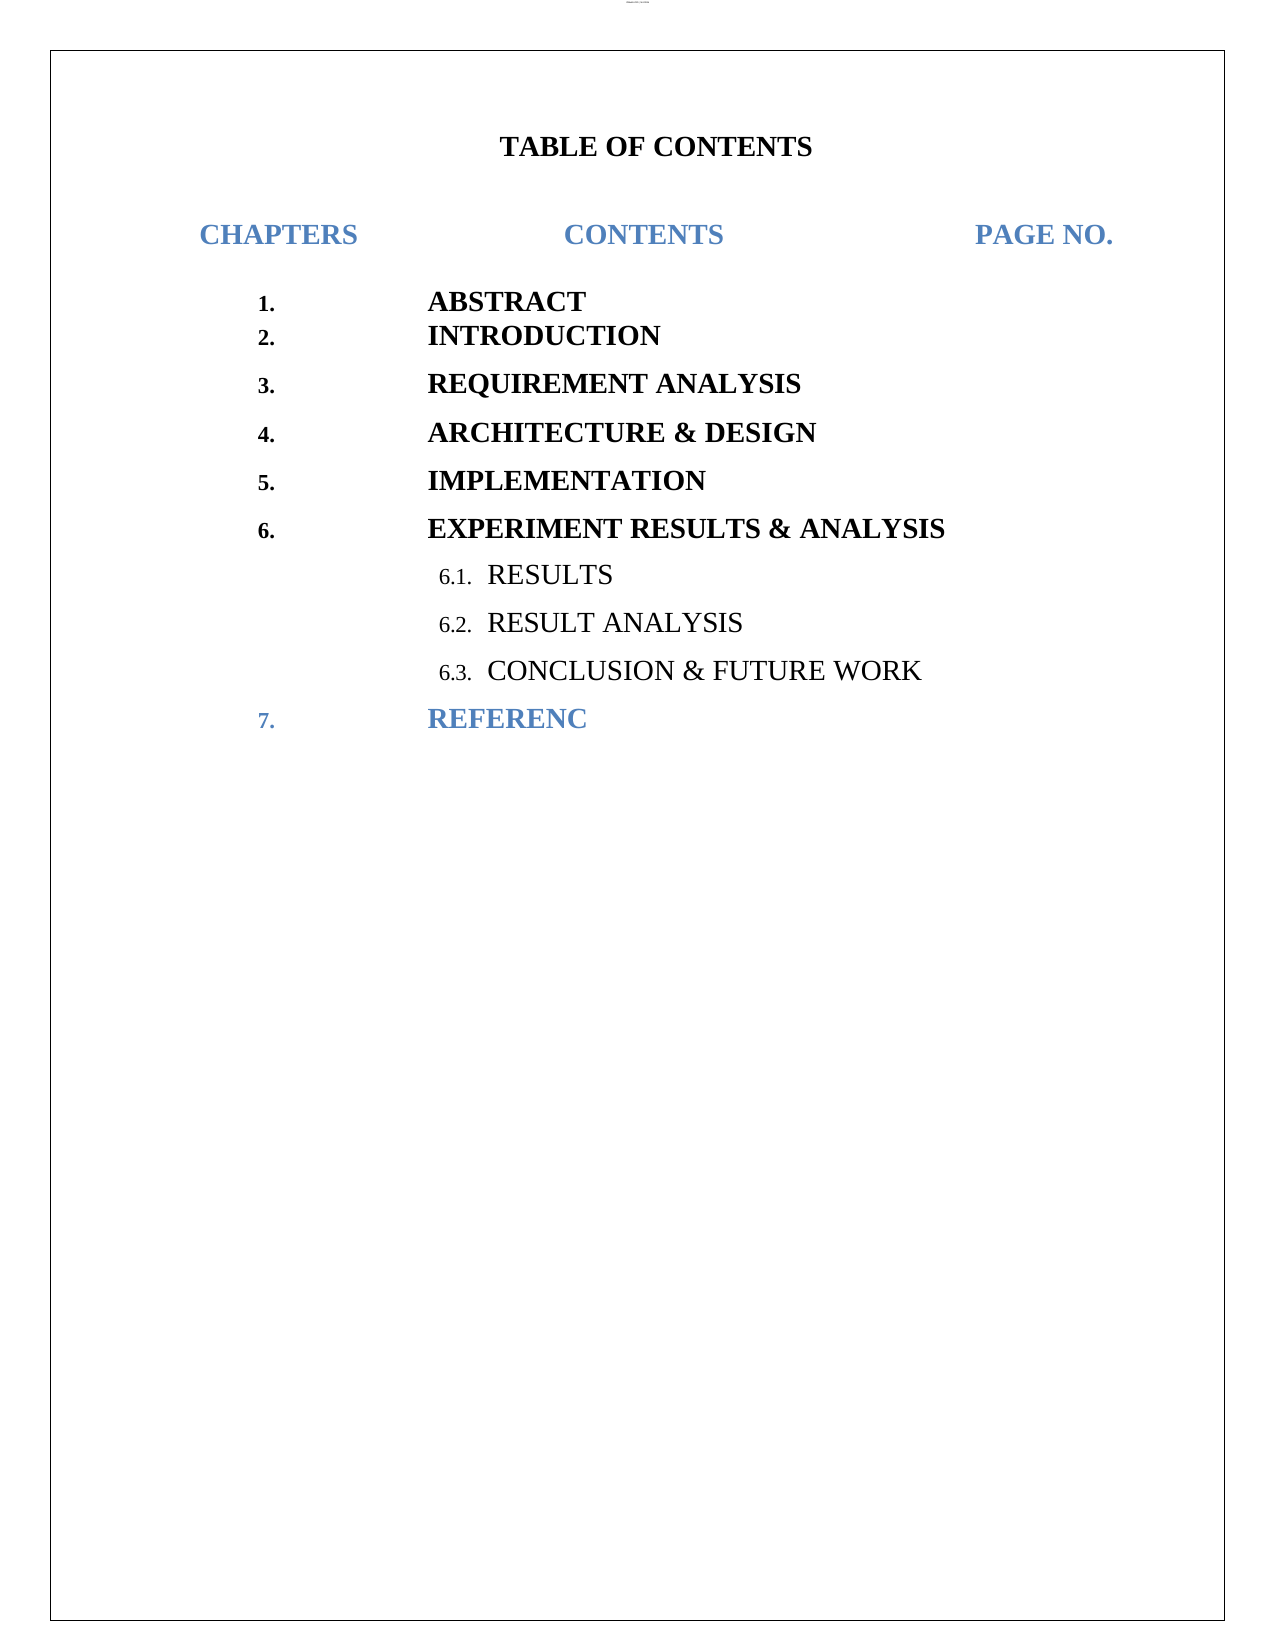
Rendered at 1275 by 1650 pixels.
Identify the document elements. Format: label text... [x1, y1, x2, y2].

list CONCLUSION & FUTURE WORK [439, 653, 1146, 687]
list INTRODUCTION [258, 318, 1146, 352]
text CHAPTERS CONTENTS PAGE NO. [166, 217, 1146, 251]
list EXPERIMENT RESULTS & ANALYSIS [258, 511, 1146, 544]
list IMPLEMENTATION [258, 463, 1146, 496]
list RESULT ANALYSIS [439, 605, 1146, 639]
list RESULTS [439, 557, 1146, 591]
list ABSTRACT [258, 284, 1146, 318]
list ARCHITECTURE & DESIGN [258, 415, 1146, 448]
list REQUIREMENT ANALYSIS [258, 366, 1146, 400]
text TABLE OF CONTENTS [166, 129, 1146, 163]
list REFERENC [258, 701, 1146, 734]
